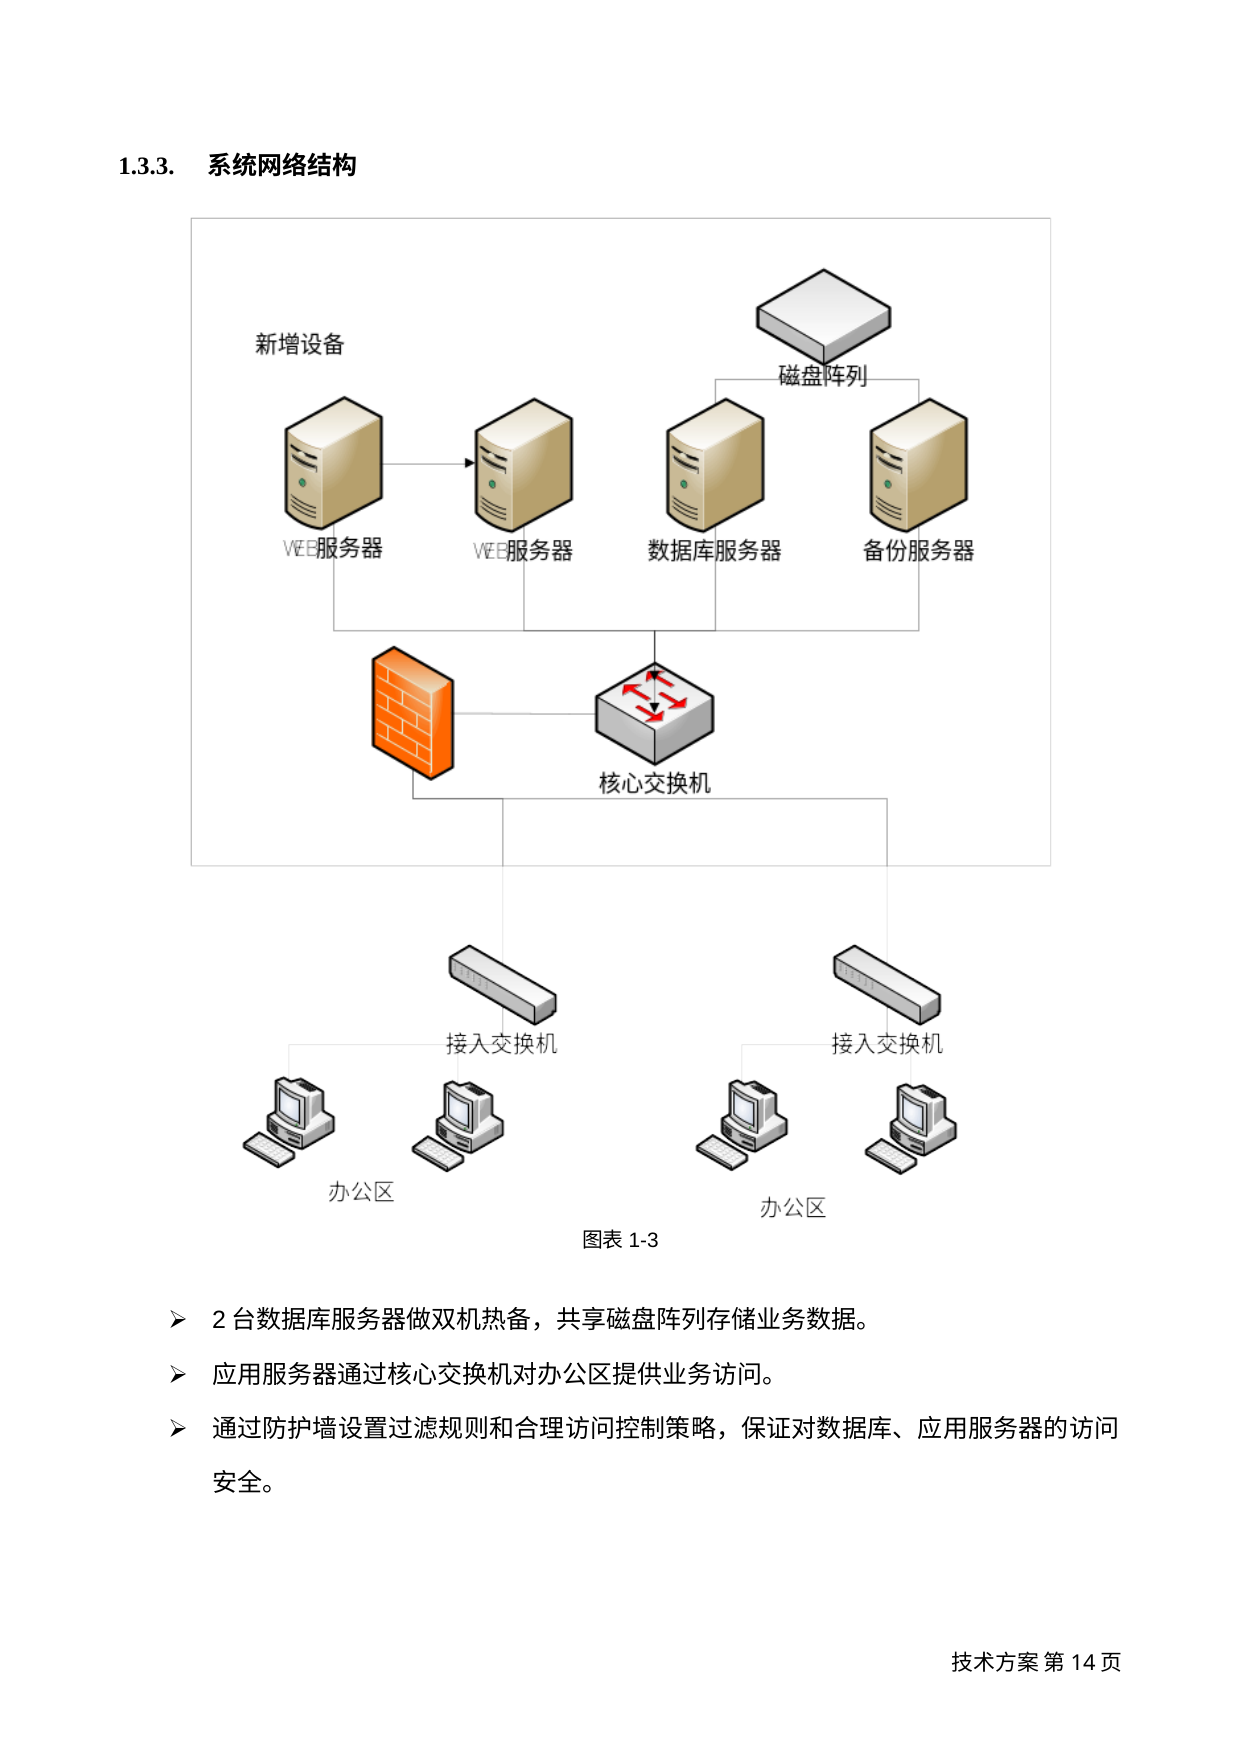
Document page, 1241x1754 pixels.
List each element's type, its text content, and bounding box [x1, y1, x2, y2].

list 应用服务器通过核心交换机对办公区提供业务访问。 [168, 1354, 1122, 1390]
list 2台数据库服务器做双机热备，共享磁盘阵列存储业务数据。 [168, 1300, 1122, 1336]
subtitle 系统网络结构 [118, 130, 1122, 198]
list 通过防护墙设置过滤规则和合理访问控制策略，保证对数据库、应用服务器的访问安全。 [168, 1408, 1122, 1499]
text 图表 1-3 [118, 1224, 1122, 1254]
